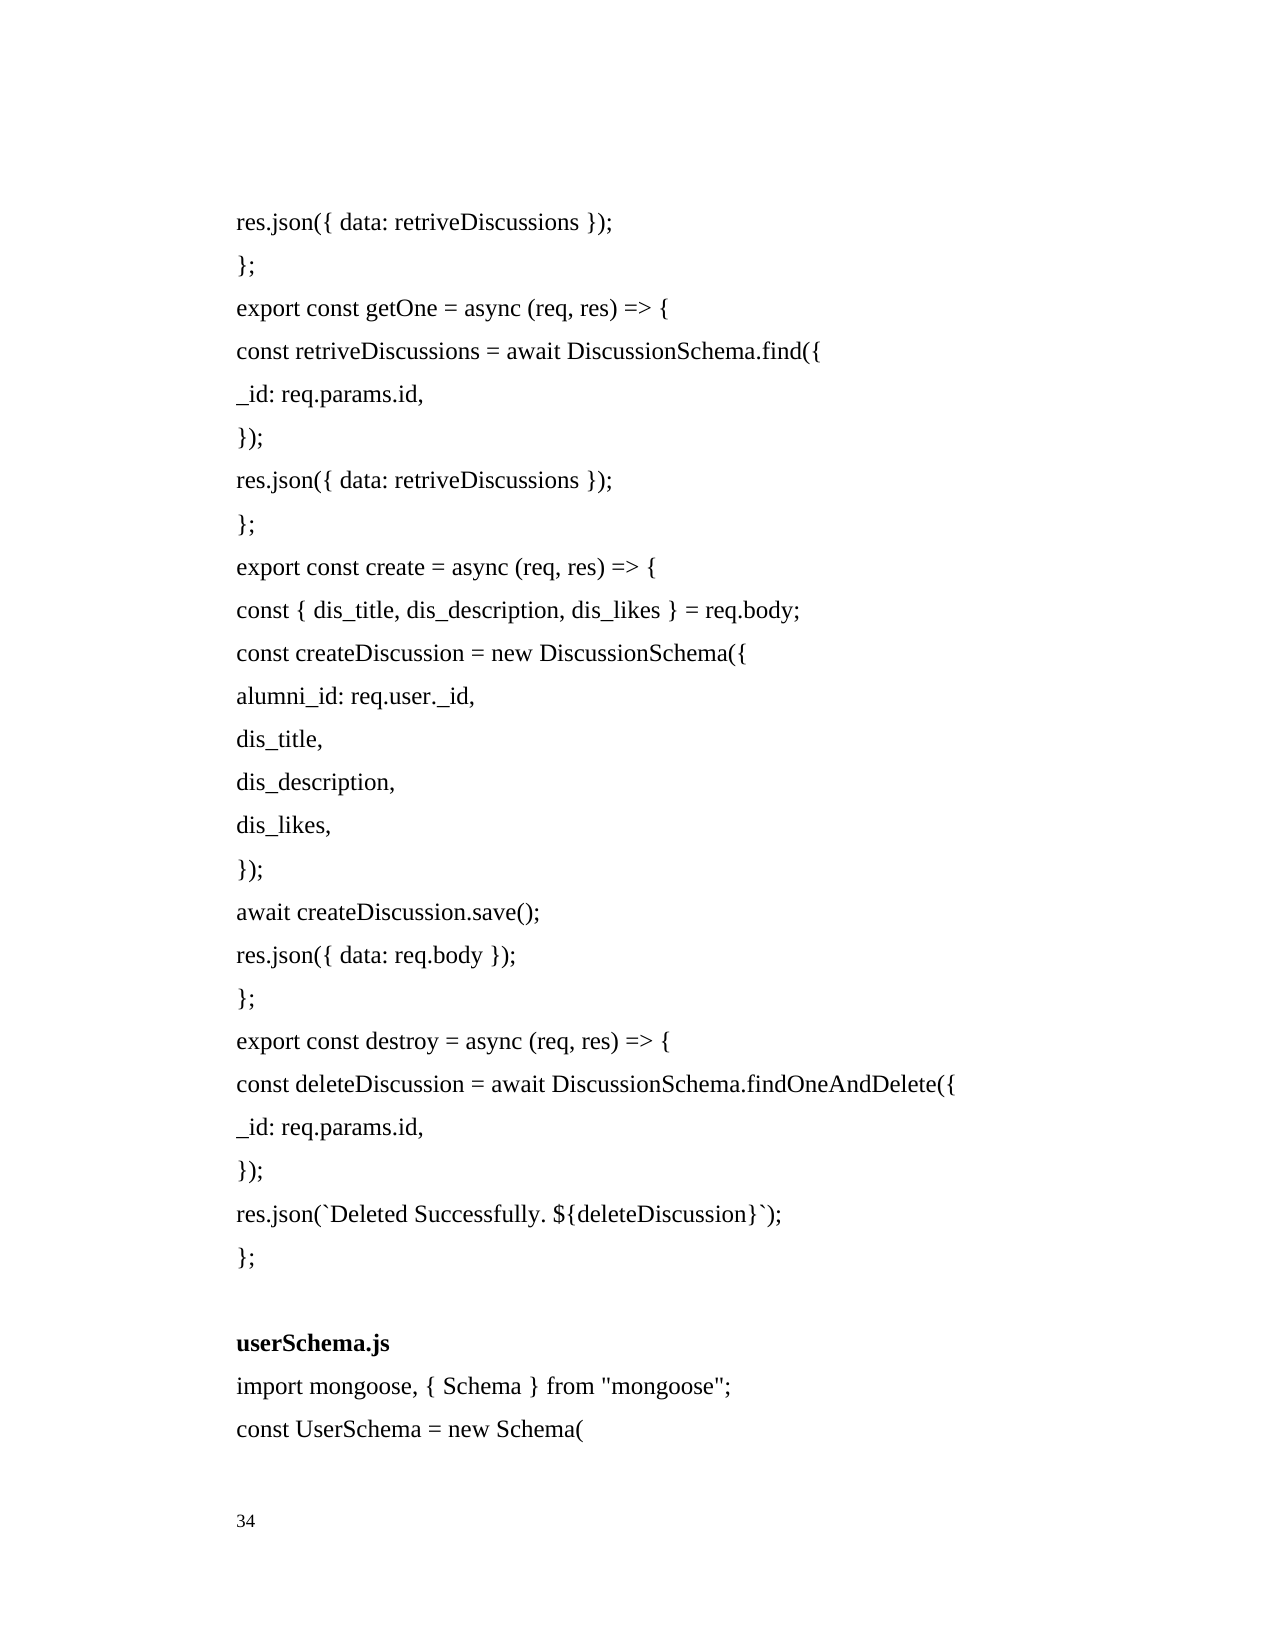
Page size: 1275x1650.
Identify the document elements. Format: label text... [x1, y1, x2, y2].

text await createDiscussion.save(); [236, 897, 1127, 926]
text dis_likes, [236, 811, 1127, 839]
text }); [236, 1156, 1127, 1184]
text _id: req.params.id, [236, 379, 1127, 408]
text dis_description, [236, 767, 1127, 796]
text const UserSchema = new Schema( [236, 1414, 1127, 1443]
text const { dis_title, dis_description, dis_likes } = req.body; [236, 595, 1127, 624]
text res.json({ data: req.body }); [236, 940, 1127, 969]
text userSchema.js [236, 1328, 1127, 1357]
text }); [236, 854, 1127, 882]
text alumni_id: req.user._id, [236, 681, 1127, 710]
text }; [236, 1242, 1127, 1271]
text import mongoose, { Schema } from "mongoose"; [236, 1371, 1127, 1400]
text export const destroy = async (req, res) => { [236, 1026, 1127, 1055]
text const deleteDiscussion = await DiscussionSchema.findOneAndDelete({ [236, 1069, 1127, 1098]
text }; [236, 509, 1127, 537]
text const retriveDiscussions = await DiscussionSchema.find({ [236, 336, 1127, 365]
text export const getOne = async (req, res) => { [236, 293, 1127, 322]
text }; [236, 250, 1127, 279]
text export const create = async (req, res) => { [236, 552, 1127, 581]
text dis_title, [236, 724, 1127, 753]
text res.json({ data: retriveDiscussions }); [236, 207, 1127, 236]
text }); [236, 422, 1127, 451]
text _id: req.params.id, [236, 1112, 1127, 1141]
text }; [236, 983, 1127, 1012]
text res.json(`Deleted Successfully. ${deleteDiscussion}`); [236, 1199, 1127, 1227]
text res.json({ data: retriveDiscussions }); [236, 466, 1127, 494]
text const createDiscussion = new DiscussionSchema({ [236, 638, 1127, 667]
